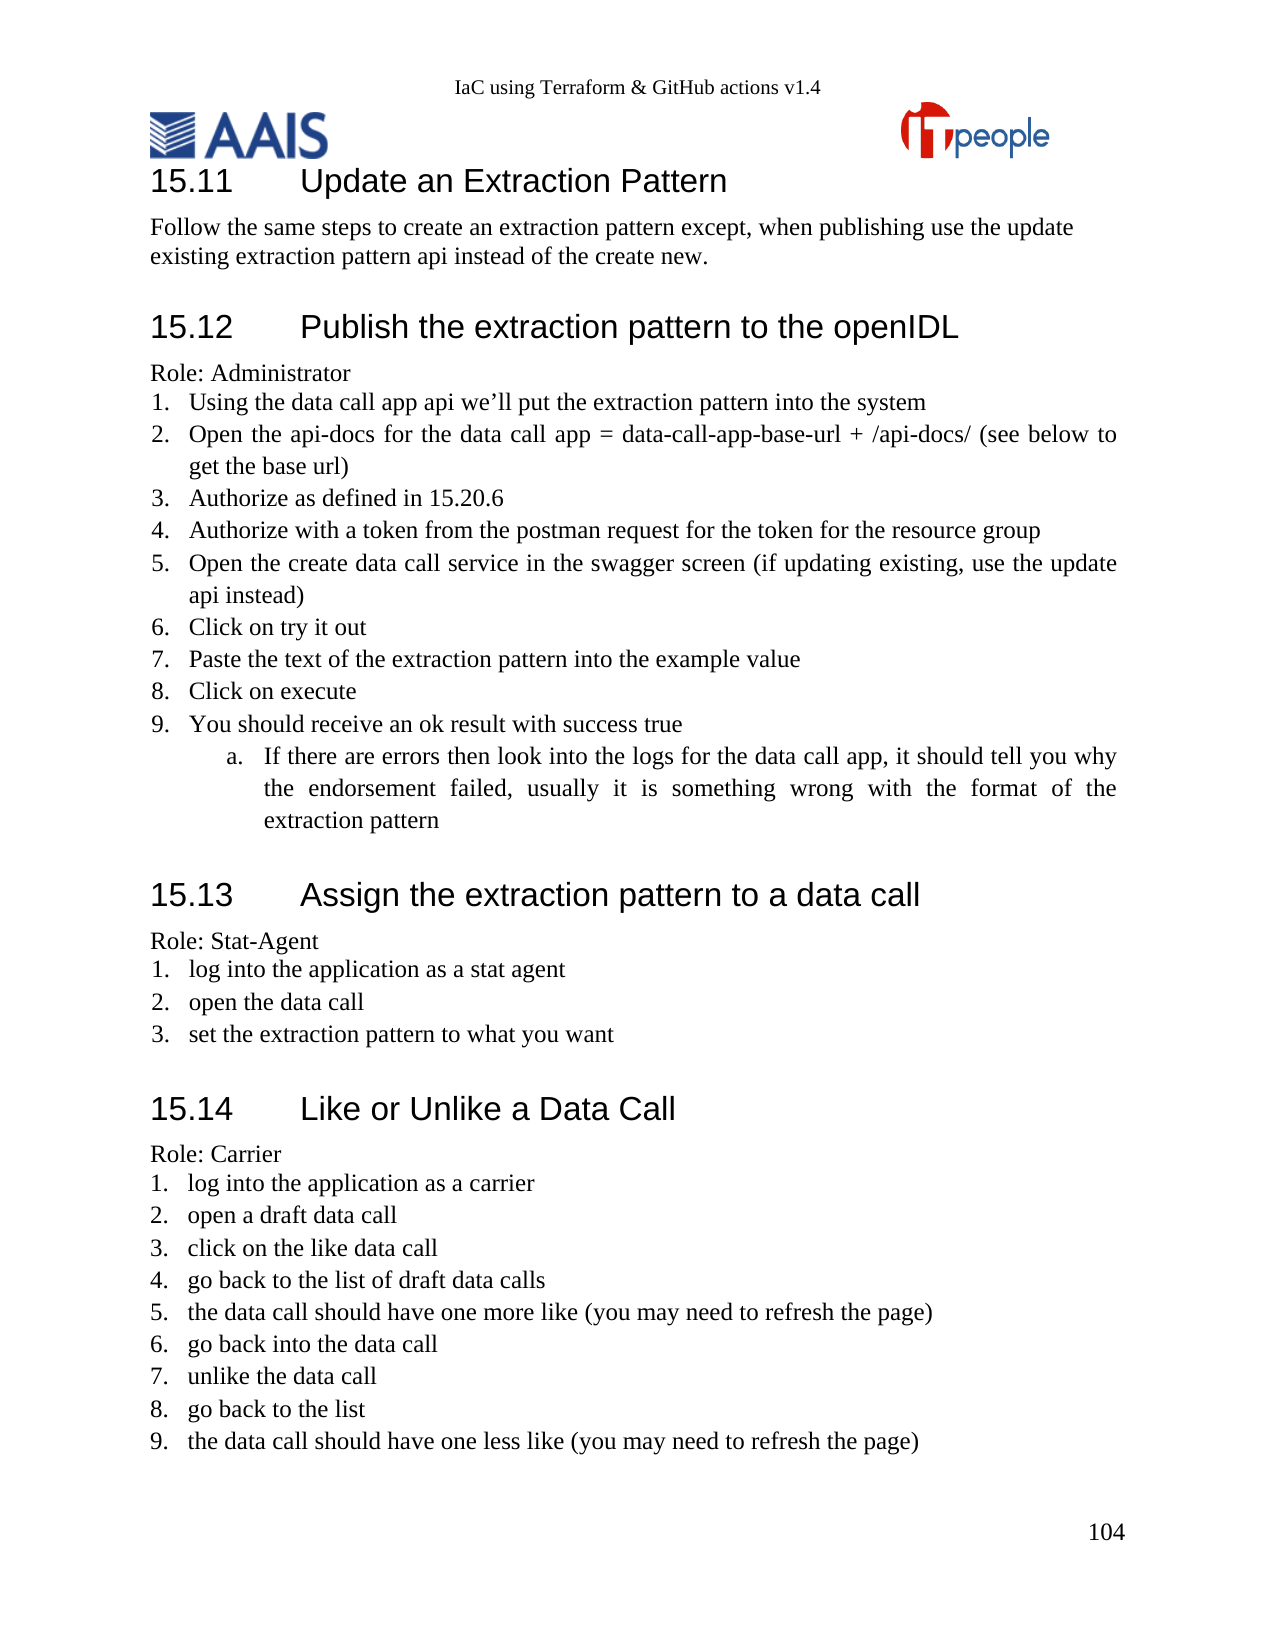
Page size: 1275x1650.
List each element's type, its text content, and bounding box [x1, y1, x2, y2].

subtitle Assign the extraction pattern to a data call [150, 875, 1125, 913]
list Authorize with a token from the postman request for the token for the resource group [151, 516, 1118, 544]
text Follow the same steps to create an extraction pattern except, when publishing use the update existing extraction pattern api instead of the create new. [150, 212, 1125, 269]
list log into the application as a carrier [150, 1168, 1118, 1197]
list open the data call [151, 987, 1118, 1016]
list unlike the data call [150, 1361, 1118, 1390]
list Paste the text of the extraction pattern into the example value [151, 644, 1118, 673]
list go back into the data call [150, 1329, 1118, 1358]
list Click on try it out [151, 612, 1118, 641]
list Click on execute [151, 676, 1118, 705]
list Authorize as defined in 11.4.7.5 [151, 483, 1118, 512]
list the data call should have one more like (you may need to refresh the page) [150, 1297, 1118, 1326]
picture [900, 101, 1050, 159]
list the data call should have one less like (you may need to refresh the page) [150, 1426, 1118, 1454]
list Open the api-docs for the data call app = data-call-app-base-url + /api-docs/ (see below to get the base url) [151, 419, 1118, 480]
subtitle Like or Unlike a Data Call [150, 1089, 1125, 1127]
list log into the application as a stat agent [151, 954, 1118, 983]
list open a draft data call [150, 1201, 1118, 1229]
list Using the data call app api we’ll put the extraction pattern into the system [151, 387, 1118, 416]
list Open the create data call service in the swagger screen (if updating existing, use the update api instead) [151, 548, 1118, 609]
subtitle Publish the extraction pattern to the openIDL [150, 307, 1125, 346]
list set the extraction pattern to what you want [151, 1019, 1118, 1048]
text Role: Stat-Agent [150, 926, 1125, 954]
picture [150, 112, 328, 159]
list click on the like data call [150, 1233, 1118, 1261]
list If there are errors then look into the logs for the data call app, it should tell you why the endorsement failed, usually it is something wrong with the format of the extraction pattern [226, 741, 1118, 834]
list go back to the list [150, 1394, 1118, 1422]
text Role: Administrator [150, 358, 1125, 387]
list go back to the list of draft data calls [150, 1265, 1118, 1294]
text Role: Carrier [150, 1139, 1125, 1168]
subtitle Update an Extraction Pattern [150, 161, 1125, 199]
list You should receive an ok result with success true [151, 709, 1118, 737]
